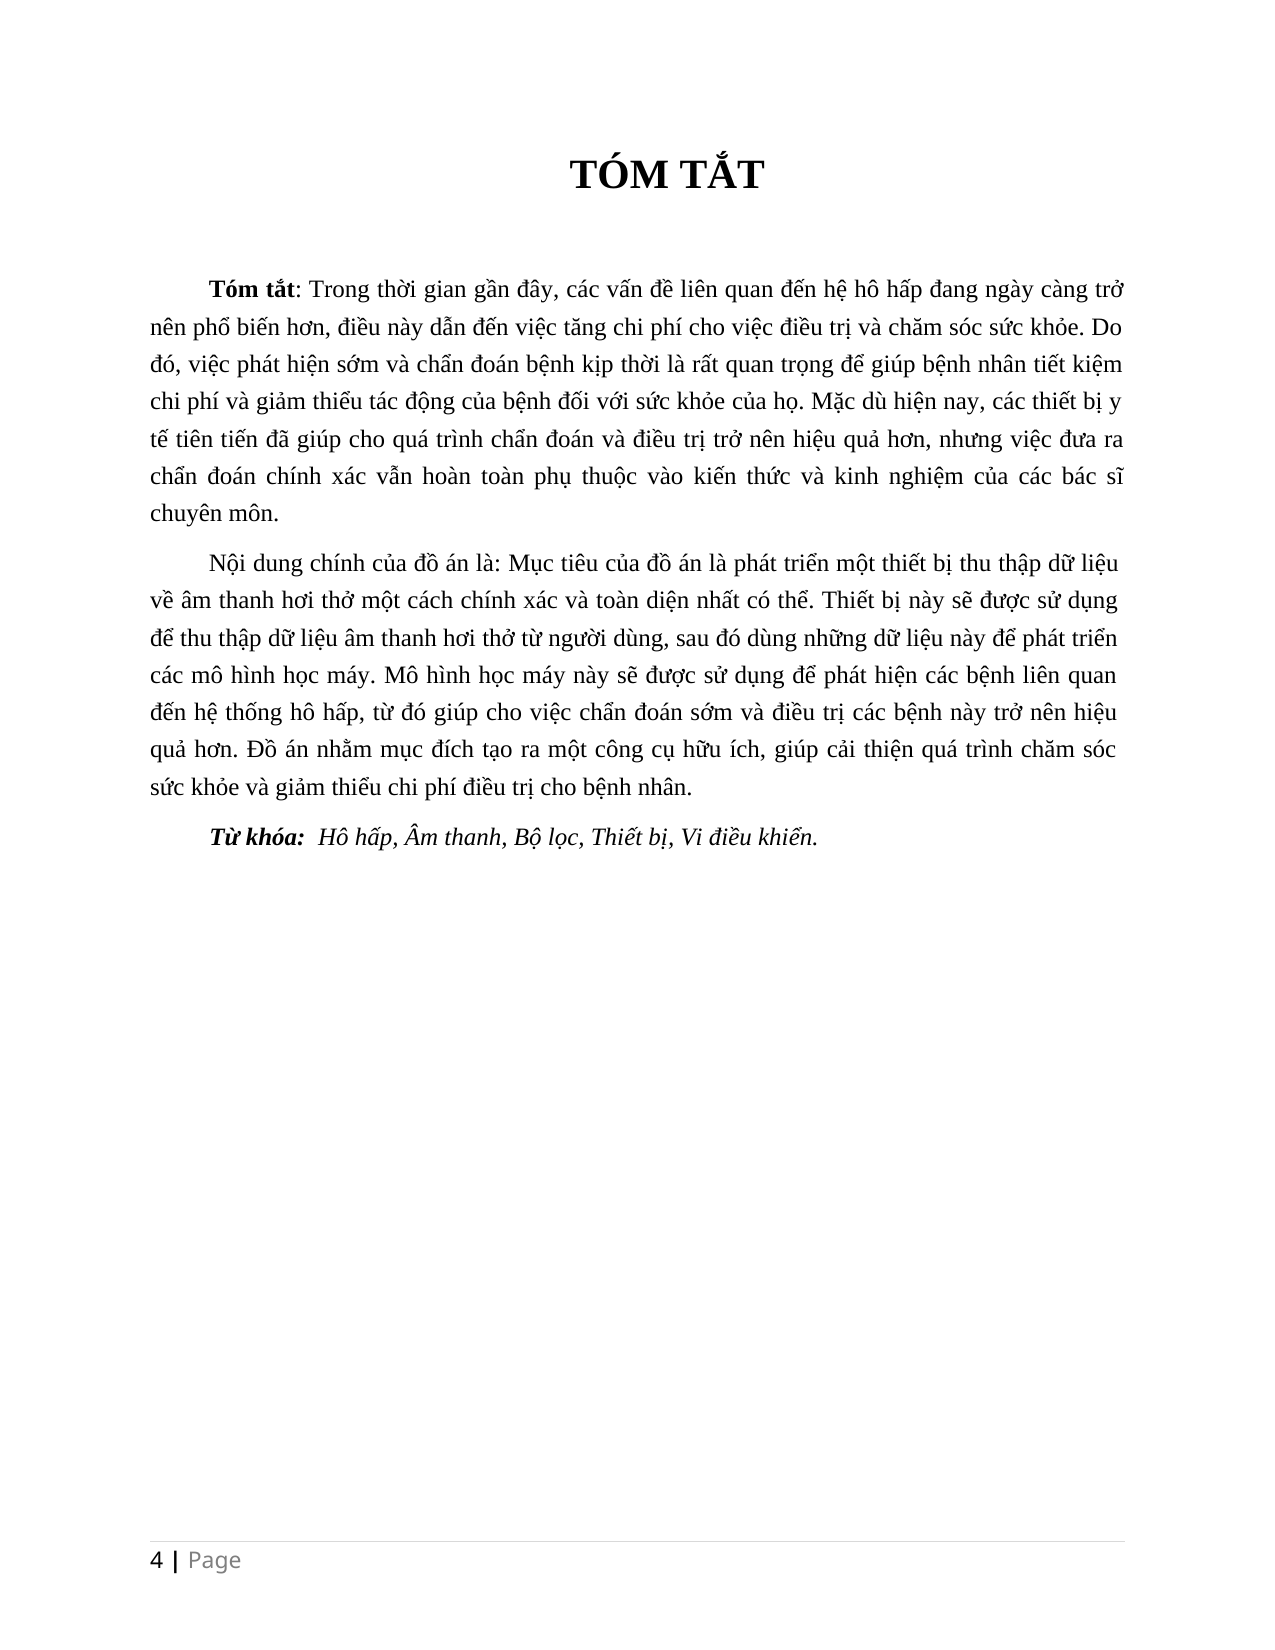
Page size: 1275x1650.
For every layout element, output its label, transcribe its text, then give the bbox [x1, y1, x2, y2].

text Tóm tắt: Trong thời gian gần đây, các vấn đề liên quan đến hệ hô hấp đang ngày càng trở nên phổ biến hơn, điều này dẫn đến việc tăng chi phí cho việc điều trị và chăm sóc sức khỏe. Do đó, việc phát hiện sớm và chẩn đoán bệnh kịp thời là rất quan trọng để giúp bệnh nhân tiết kiệm chi phí và giảm thiểu tác động của bệnh đối với sức khỏe của họ. Mặc dù hiện nay, các thiết bị y tế tiên tiến đã giúp cho quá trình chẩn đoán và điều trị trở nên hiệu quả hơn, nhưng việc đưa ra chẩn đoán chính xác vẫn hoàn toàn phụ thuộc vào kiến thức và kinh nghiệm của các bác sĩ chuyên môn. [150, 274, 1125, 527]
text Nội dung chính của đồ án là: Mục tiêu của đồ án là phát triển một thiết bị thu thập dữ liệu về âm thanh hơi thở một cách chính xác và toàn diện nhất có thể. Thiết bị này sẽ được sử dụng để thu thập dữ liệu âm thanh hơi thở từ người dùng, sau đó dùng những dữ liệu này để phát triển các mô hình học máy. Mô hình học máy này sẽ được sử dụng để phát hiện các bệnh liên quan đến hệ thống hô hấp, từ đó giúp cho việc chẩn đoán sớm và điều trị các bệnh này trở nên hiệu quả hơn. Đồ án nhằm mục đích tạo ra một công cụ hữu ích, giúp cải thiện quá trình chăm sóc sức khỏe và giảm thiểu chi phí điều trị cho bệnh nhân. [150, 548, 1119, 801]
text Từ khóa: Hô hấp, Âm thanh, Bộ lọc, Thiết bị, Vi điều khiển. [150, 822, 1125, 850]
text TÓM TẮT [150, 150, 1125, 198]
